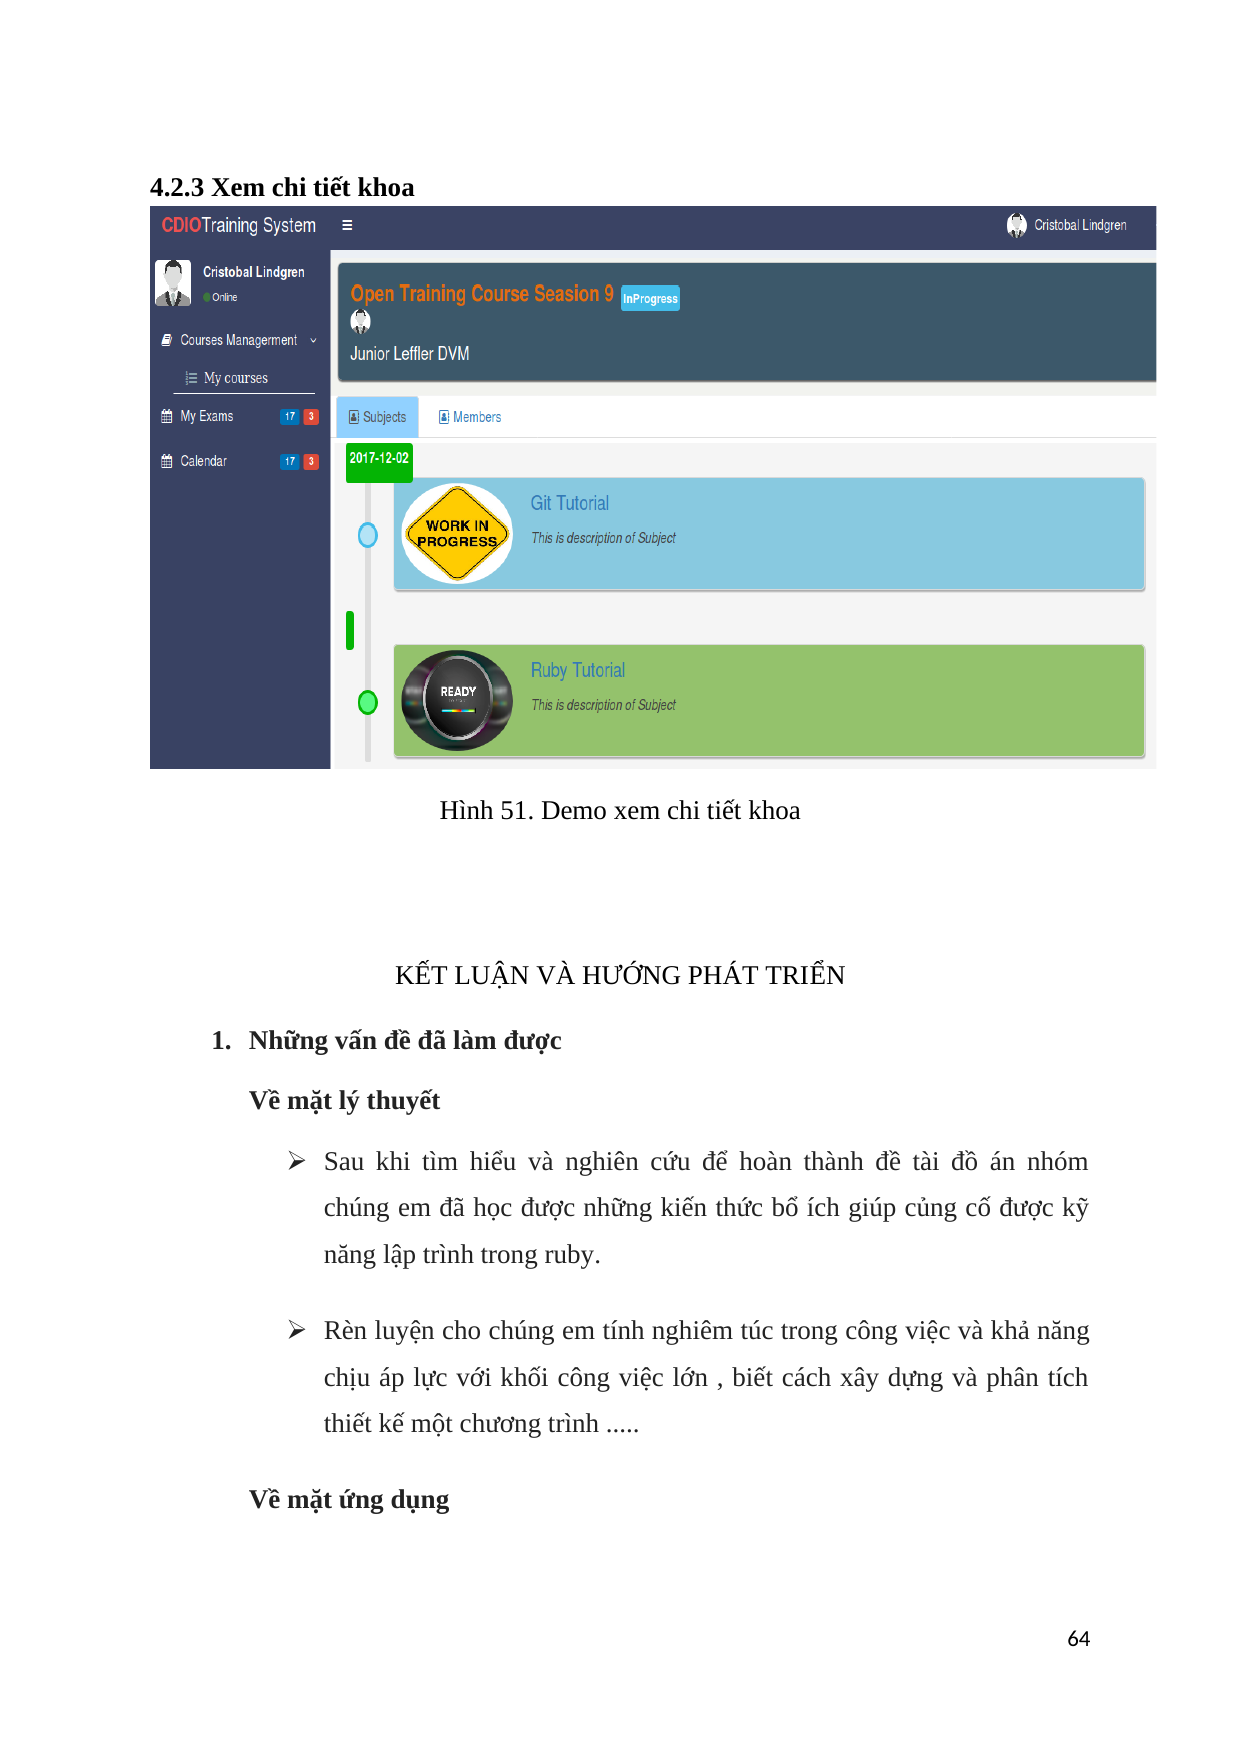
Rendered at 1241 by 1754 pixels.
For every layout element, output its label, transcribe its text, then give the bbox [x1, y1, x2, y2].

list Những vấn đề đã làm được [211, 1024, 1090, 1055]
text KẾT LUẬN VÀ HƯỚNG PHÁT TRIỂN [150, 959, 1090, 990]
text Về mặt ứng dụng [248, 1483, 1090, 1514]
picture [150, 206, 1157, 769]
list Rèn luyện cho chúng em tính nghiêm túc trong công việc và khả năng chịu áp lực với khối công việc lớn , biết cách xây dựng và phân tích thiết kế một chương trình ..... [286, 1314, 1090, 1438]
text Hình 51. Demo xem chi tiết khoa [150, 794, 1090, 825]
list Sau khi tìm hiểu và nghiên cứu để hoàn thành đề tài đồ án nhóm chúng em đã học được những kiến thức bổ ích giúp củng cố được kỹ năng lập trình trong ruby. [286, 1145, 1090, 1269]
subtitle 4.2.3 Xem chi tiết khoa [150, 171, 1090, 202]
text Về mặt lý thuyết [173, 1084, 1090, 1116]
